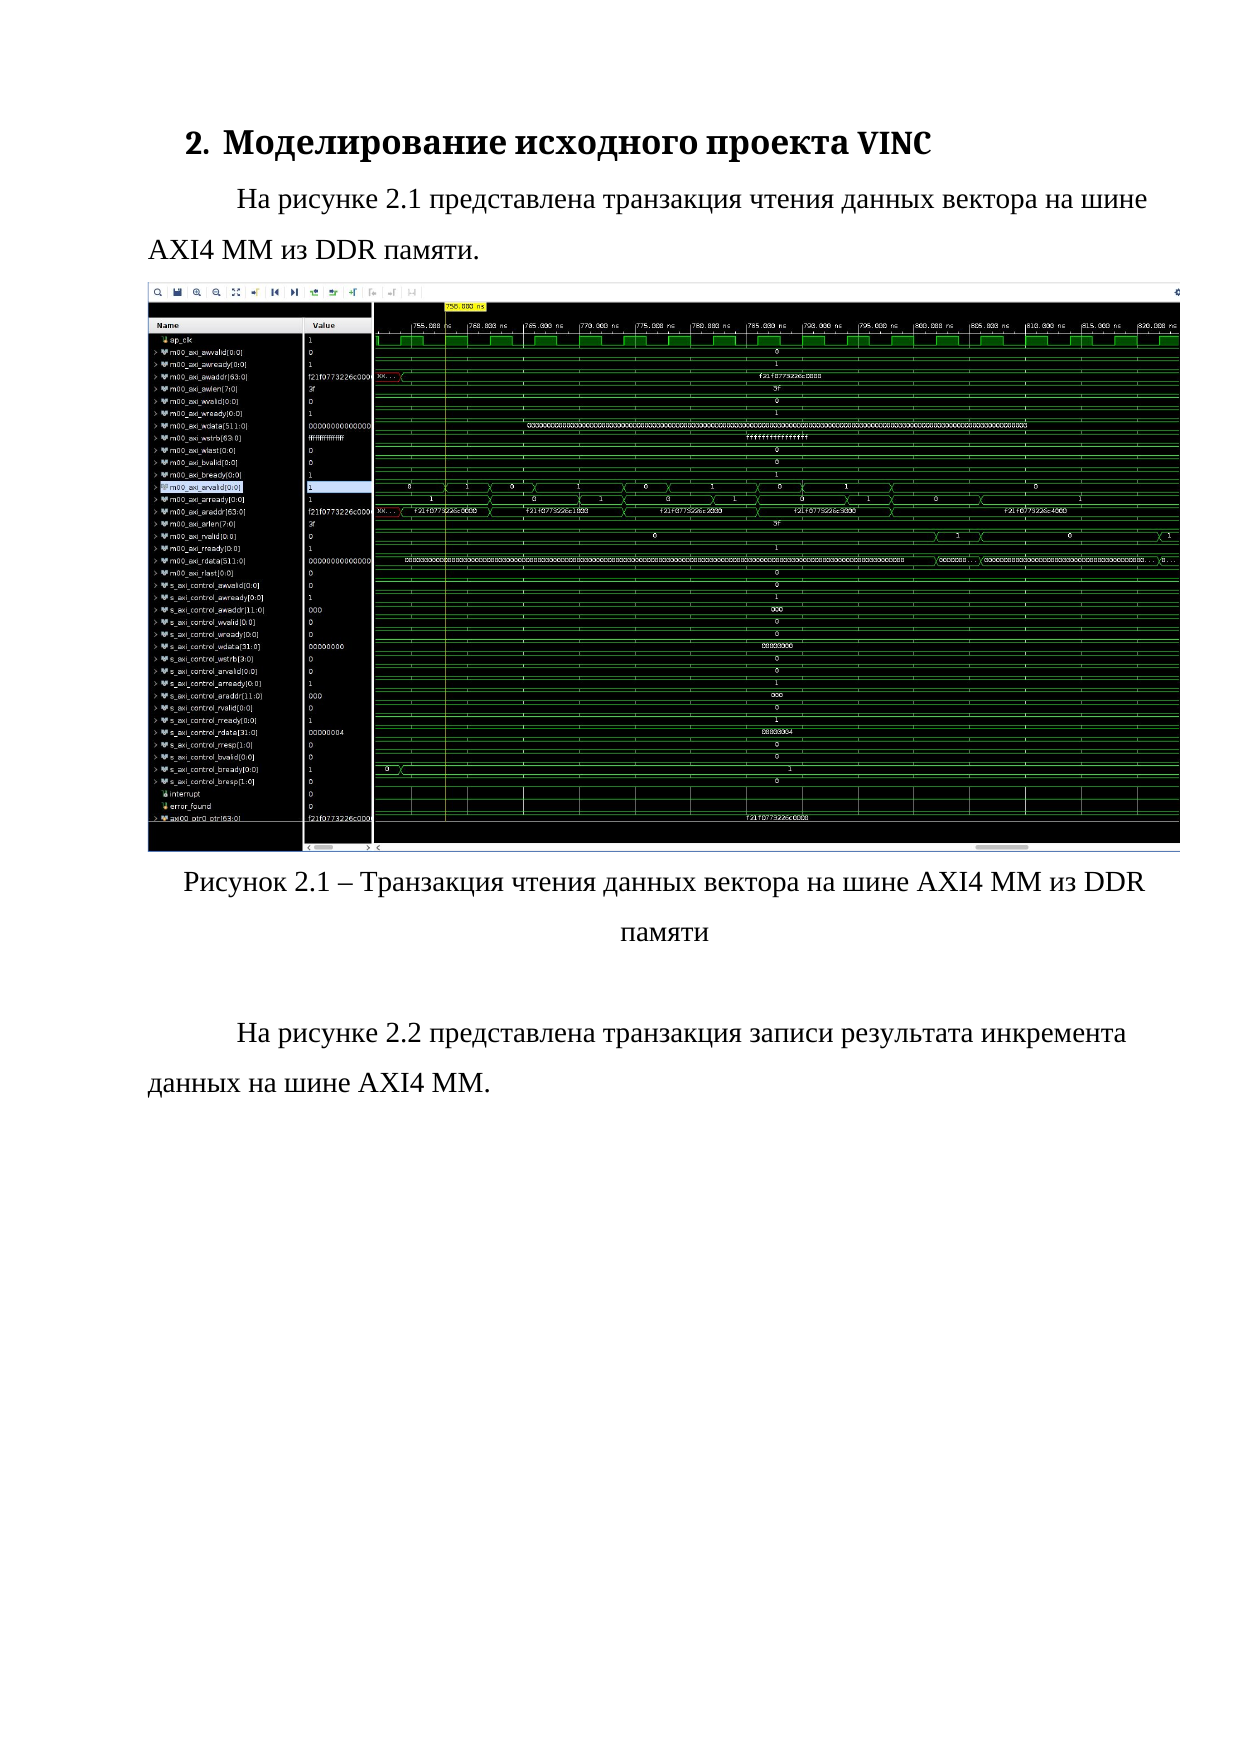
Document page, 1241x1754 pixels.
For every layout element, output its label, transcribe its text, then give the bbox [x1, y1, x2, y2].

text На рисунке 2.2 представлена транзакция записи результата инкремента данных на шине AXI4 MM. [148, 1015, 1181, 1099]
text На рисунке 2.1 представлена транзакция чтения данных вектора на шине AXI4 MM из DDR памяти. [148, 182, 1181, 265]
subtitle Моделирование исходного проекта VINC [185, 124, 1181, 162]
text Рисунок 2.1 – Транзакция чтения данных вектора на шине AXI4 MM из DDR памяти [148, 864, 1181, 948]
picture [147, 282, 1180, 852]
